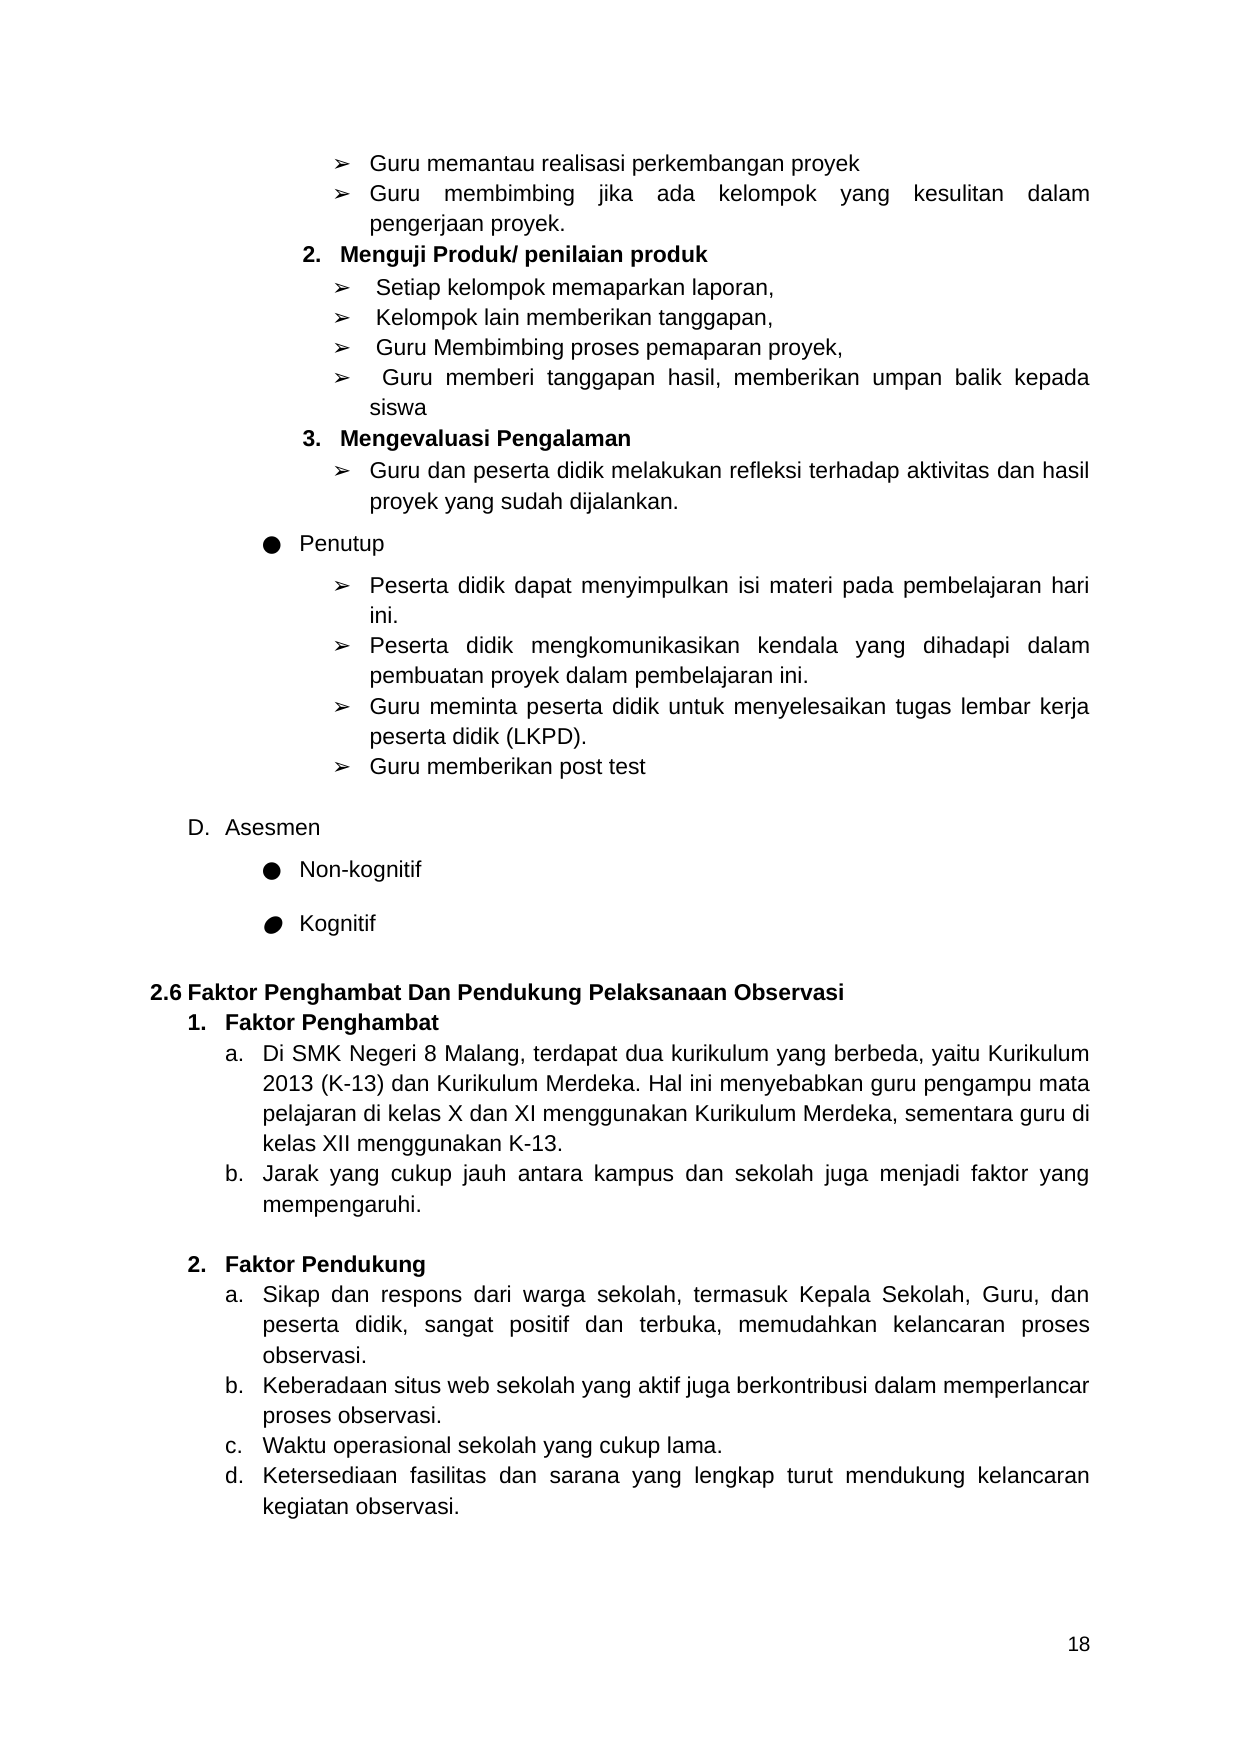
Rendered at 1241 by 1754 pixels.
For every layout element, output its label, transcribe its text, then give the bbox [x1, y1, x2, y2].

list Faktor Penghambat [187, 1009, 1090, 1036]
list Faktor Pendukung [187, 1251, 1090, 1277]
list Guru dan peserta didik melakukan refleksi terhadap aktivitas dan hasil proyek yang sudah dijalankan. [332, 457, 1090, 514]
list Guru memberi tanggapan hasil, memberikan umpan balik kepada siswa [332, 364, 1090, 421]
list Peserta didik dapat menyimpulkan isi materi pada pembelajaran hari ini. [332, 572, 1090, 628]
list Ketersediaan fasilitas dan sarana yang lengkap turut mendukung kelancaran kegiatan observasi. [225, 1462, 1090, 1519]
list Asesmen [187, 813, 1090, 840]
list Kelompok lain memberikan tanggapan, [332, 304, 1090, 330]
list Kognitif [262, 898, 1090, 945]
list Penutup [262, 518, 1090, 565]
list Guru Membimbing proses pemaparan proyek, [332, 334, 1090, 360]
list Menguji Produk/ penilaian produk [302, 241, 1090, 267]
list Guru memantau realisasi perkembangan proyek [332, 150, 1090, 176]
list Mengevaluasi Pengalaman [302, 424, 1090, 451]
list Jarak yang cukup jauh antara kampus dan sekolah juga menjadi faktor yang mempengaruhi. [225, 1160, 1090, 1217]
list Non-kognitif [262, 844, 1090, 891]
list Keberadaan situs web sekolah yang aktif juga berkontribusi dalam memperlancar proses observasi. [225, 1372, 1090, 1428]
list Guru memberikan post test [332, 753, 1090, 779]
list Guru membimbing jika ada kelompok yang kesulitan dalam pengerjaan proyek. [332, 180, 1090, 237]
list Di SMK Negeri 8 Malang, terdapat dua kurikulum yang berbeda, yaitu Kurikulum 2013 (K-13) dan Kurikulum Merdeka. Hal ini menyebabkan guru pengampu mata pelajaran di kelas X dan XI menggunakan Kurikulum Merdeka, sementara guru di kelas XII menggunakan K-13. [225, 1039, 1090, 1157]
list Setiap kelompok memaparkan laporan, [332, 273, 1090, 300]
list Guru meminta peserta didik untuk menyelesaikan tugas lembar kerja peserta didik (LKPD). [332, 693, 1090, 749]
subtitle Faktor Penghambat Dan Pendukung Pelaksanaan Observasi [150, 979, 1090, 1006]
list Sikap dan respons dari warga sekolah, termasuk Kepala Sekolah, Guru, dan peserta didik, sangat positif dan terbuka, memudahkan kelancaran proses observasi. [225, 1281, 1090, 1368]
list Peserta didik mengkomunikasikan kendala yang dihadapi dalam pembuatan proyek dalam pembelajaran ini. [332, 632, 1090, 689]
list Waktu operasional sekolah yang cukup lama. [225, 1432, 1090, 1459]
